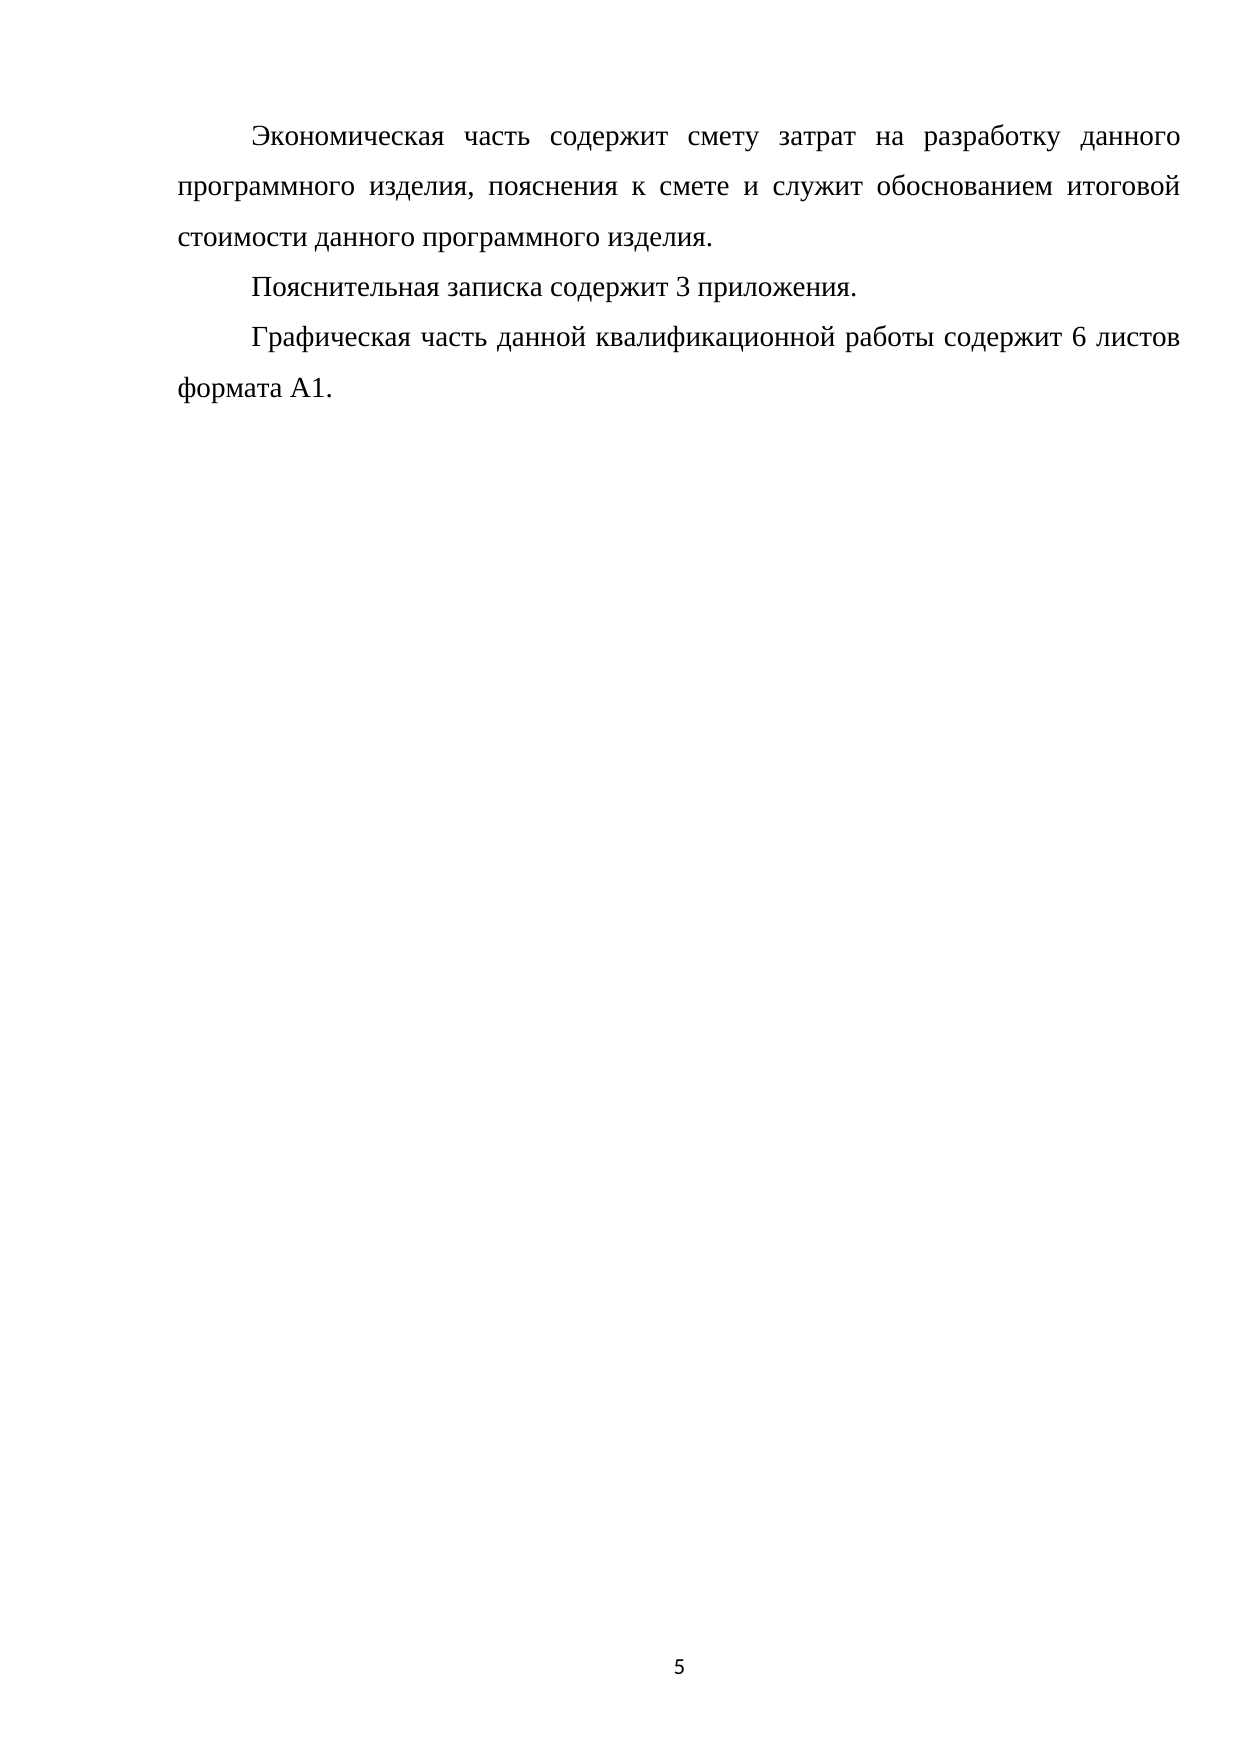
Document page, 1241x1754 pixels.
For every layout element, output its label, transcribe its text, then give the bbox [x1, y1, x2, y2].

text Графическая часть данной квалификационной работы содержит 6 листов формата А1. [177, 319, 1181, 403]
text Экономическая часть содержит смету затрат на разработку данного программного изделия, пояснения к смете и служит обоснованием итоговой стоимости данного программного изделия. [177, 118, 1181, 252]
text Пояснительная записка содержит 3 приложения. [177, 269, 1181, 303]
